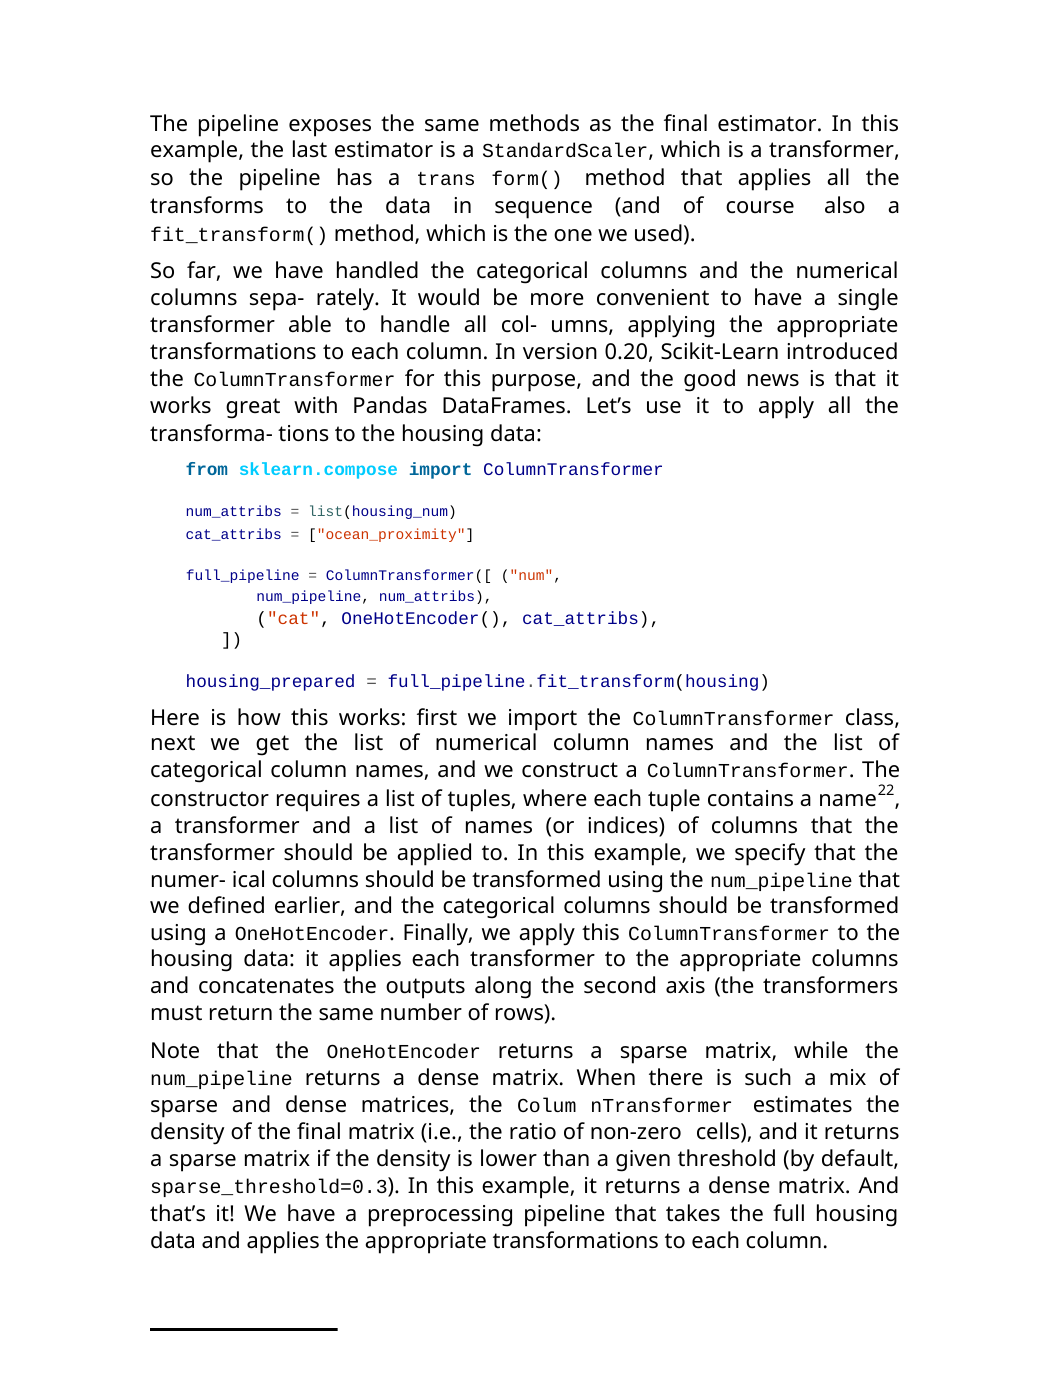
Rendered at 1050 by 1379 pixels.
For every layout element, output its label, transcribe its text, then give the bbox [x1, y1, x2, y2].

text from sklearn.compose import ColumnTransformer [185, 460, 900, 479]
text ("cat", OneHotEncoder(), cat_attribs), [495, 611, 644, 628]
text ]) [221, 629, 900, 649]
text num_attribs = list(housing_num) cat_attribs = ["ocean_proximity"] [185, 504, 477, 543]
text full_pipeline = ColumnTransformer([ ("num", num_pipeline, num_attribs), [186, 568, 567, 606]
text housing_prepared = full_pipeline.fit_transform(housing) [185, 672, 900, 692]
text Note that the OneHotEncoder returns a sparse matrix, while the num_pipeline returns a dense matrix. When there is such a mix of sparse and dense matrices, the Colum nTransformer estimates the density of the final matrix (i.e., the ratio of non-zero cells), and it returns a sparse matrix if the density is lower than a given threshold (by default, sparse_threshold=0.3). In this example, it returns a dense matrix. And that’s it! We have a preprocessing pipeline that takes the full housing data and applies the appropriate transformations to each column. [150, 1037, 900, 1255]
text ("cat", OneHotEncoder(), cat_attribs), [643, 611, 900, 628]
text So far, we have handled the categorical columns and the numerical columns sepa‐ rately. It would be more convenient to have a single transformer able to handle all col‐ umns, applying the appropriate transformations to each column. In version 0.20, Scikit-Learn introduced the ColumnTransformer for this purpose, and the good news is that it works great with Pandas DataFrames. Let’s use it to apply all the transforma‐ tions to the housing data: [150, 257, 900, 447]
text ("cat", OneHotEncoder(), cat_attribs), [261, 611, 485, 628]
text The pipeline exposes the same methods as the final estimator. In this example, the last estimator is a StandardScaler, which is a transformer, so the pipeline has a trans form() method that applies all the transforms to the data in sequence (and of course also a fit_transform() method, which is the one we used). [150, 109, 900, 247]
text Here is how this works: first we import the ColumnTransformer class, next we get the list of numerical column names and the list of categorical column names, and we construct a ColumnTransformer. The constructor requires a list of tuples, where each tuple contains a name22, a transformer and a list of names (or indices) of columns that the transformer should be applied to. In this example, we specify that the numer‐ ical columns should be transformed using the num_pipeline that we defined earlier, and the categorical columns should be transformed using a OneHotEncoder. Finally, we apply this ColumnTransformer to the housing data: it applies each transformer to the appropriate columns and concatenates the outputs along the second axis (the transformers must return the same number of rows). [150, 704, 900, 1026]
